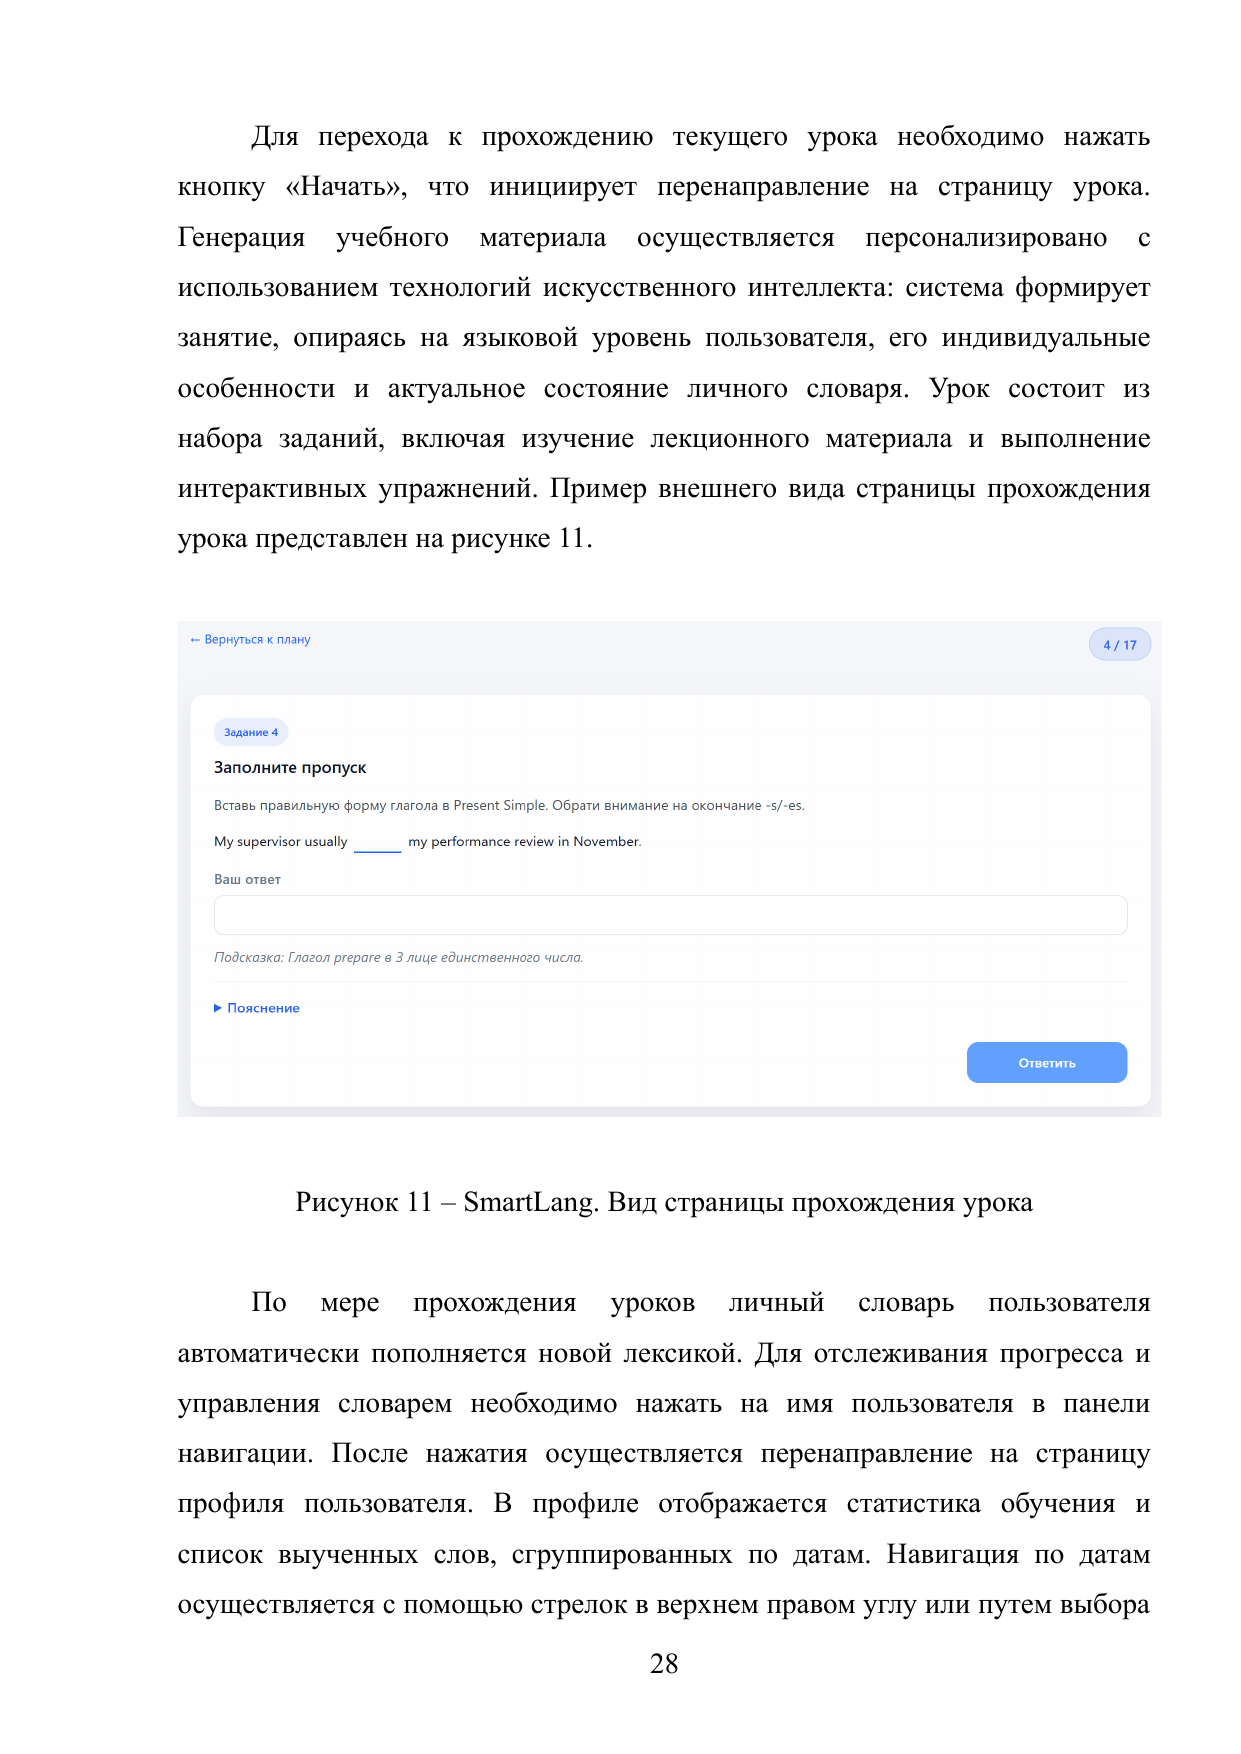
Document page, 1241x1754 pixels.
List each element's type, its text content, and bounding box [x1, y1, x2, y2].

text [177, 1284, 1152, 1620]
picture [177, 621, 1162, 1117]
text Рисунок 11 – SmartLang. Вид страницы прохождения урока [177, 1184, 1152, 1217]
text Для перехода к прохождению текущего урока необходимо нажать кнопку «Начать», что инициирует перенаправление на страницу урока. Генерация учебного материала осуществляется персонализировано с использованием технологий искусственного интеллекта: система формирует занятие, опираясь на языковой уровень пользователя, его индивидуальные особенности и актуальное состояние личного словаря. Урок состоит из набора заданий, включая изучение лекционного материала и выполнение интерактивных упражнений. Пример внешнего вида страницы прохождения урока представлен на рисунке 11. [177, 118, 1152, 554]
